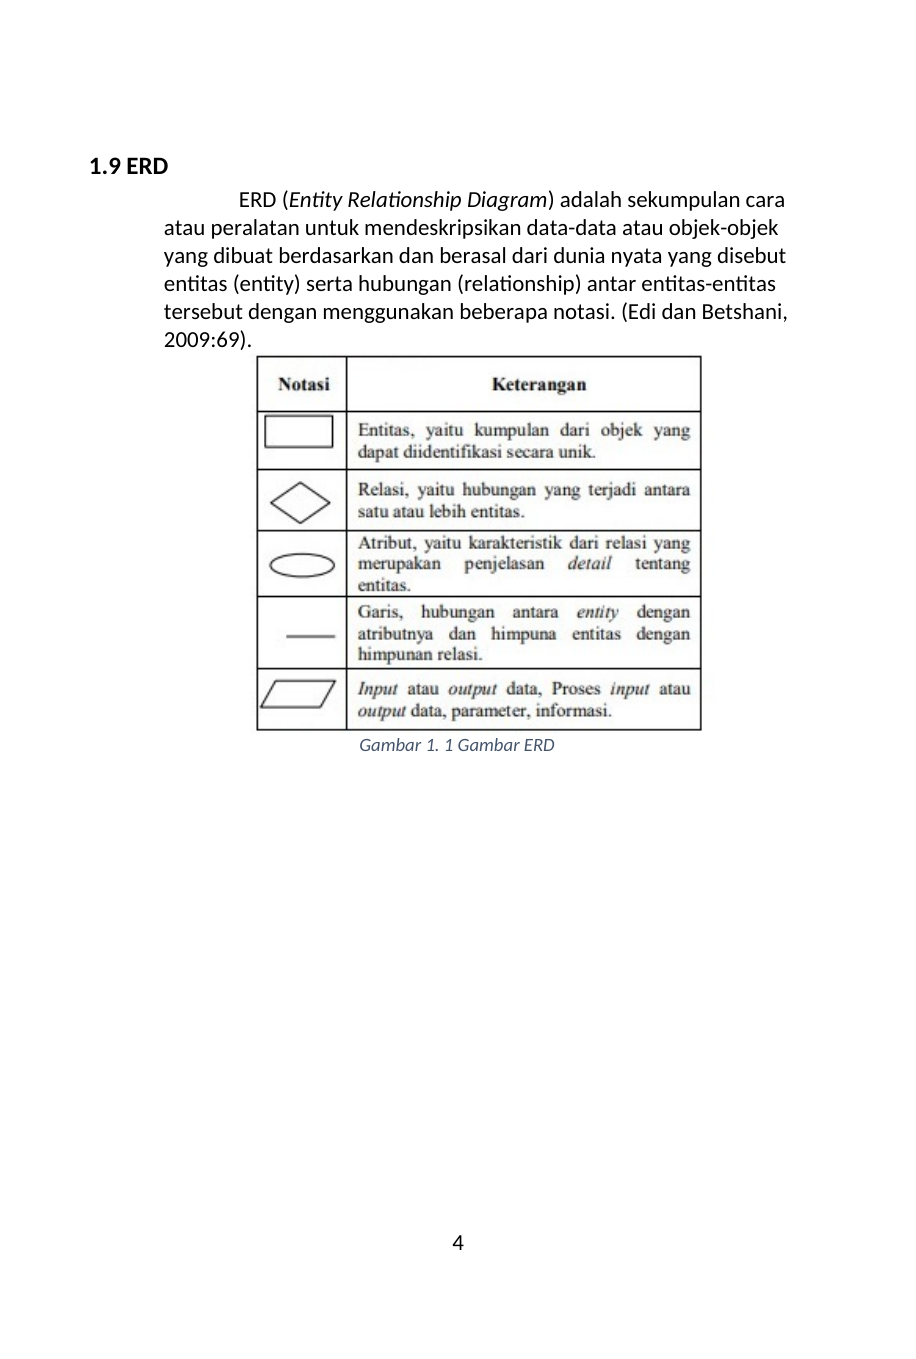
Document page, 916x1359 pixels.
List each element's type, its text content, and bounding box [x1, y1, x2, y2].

list ERD (Entity Relationship Diagram) adalah sekumpulan cara atau peralatan untuk mendeskripsikan data-data atau objek-objek yang dibuat berdasarkan dan berasal dari dunia nyata yang disebut entitas (entity) serta hubungan (relationship) antar entitas-entitas tersebut dengan menggunakan beberapa notasi. (Edi dan Betshani, 2009:69). [164, 185, 827, 353]
picture [238, 353, 716, 734]
subtitle ERD [89, 150, 827, 181]
text Gambar 1. 1 Gambar ERD [89, 733, 827, 756]
